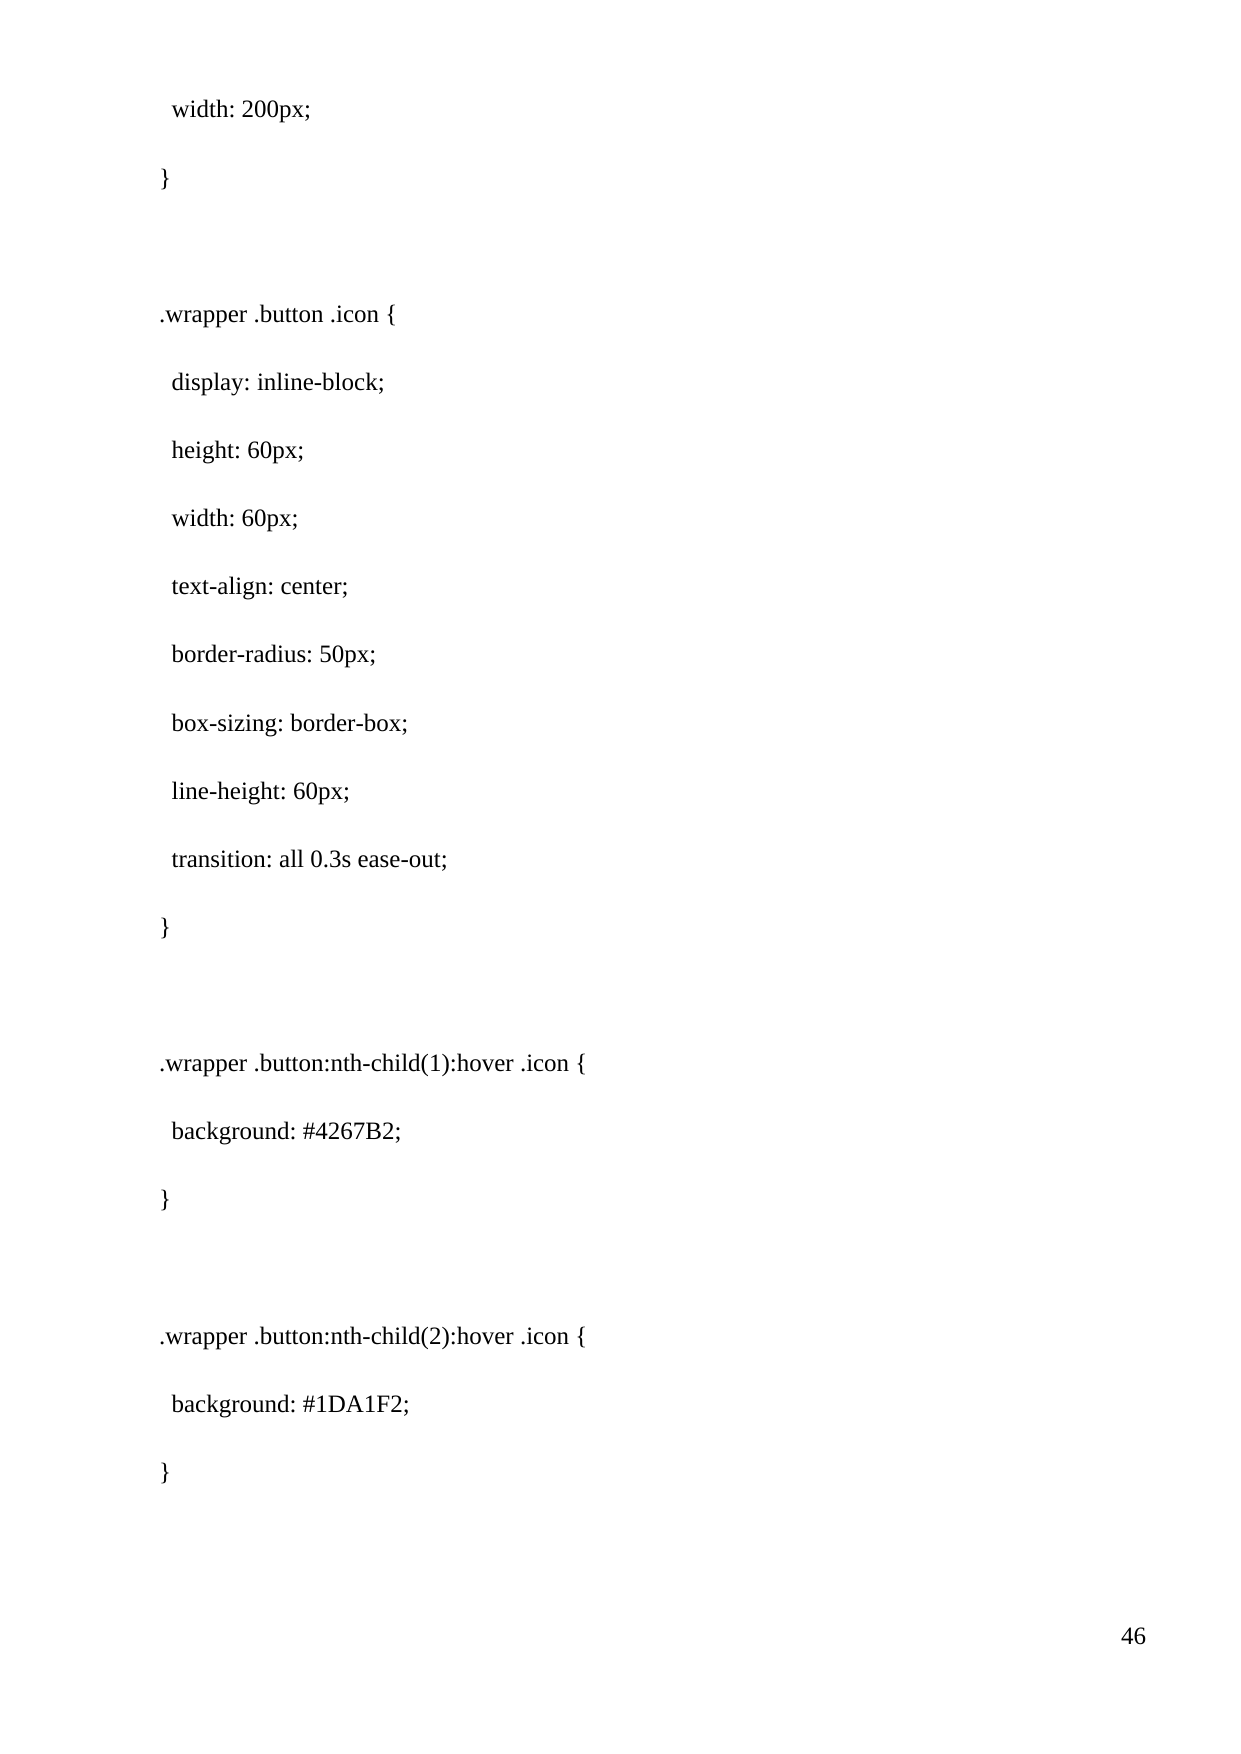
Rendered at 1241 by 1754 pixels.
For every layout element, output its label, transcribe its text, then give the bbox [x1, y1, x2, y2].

text transition: all 0.3s ease-out; [159, 844, 1146, 873]
text height: 60px; [159, 435, 1146, 464]
text .wrapper .button:nth-child(2):hover .icon { [159, 1321, 1146, 1349]
text background: #4267B2; [159, 1116, 1146, 1145]
text width: 60px; [159, 503, 1146, 532]
text } [159, 163, 1146, 191]
text } [159, 912, 1146, 941]
text } [159, 1184, 1146, 1213]
text line-height: 60px; [159, 776, 1146, 804]
text .wrapper .button:nth-child(1):hover .icon { [159, 1048, 1146, 1077]
text box-sizing: border-box; [159, 708, 1146, 736]
text } [159, 1457, 1146, 1486]
text text-align: center; [159, 571, 1146, 600]
text border-radius: 50px; [159, 639, 1146, 668]
text display: inline-block; [159, 367, 1146, 396]
text background: #1DA1F2; [159, 1389, 1146, 1418]
text .wrapper .button .icon { [159, 299, 1146, 328]
text width: 200px; [159, 94, 1146, 123]
